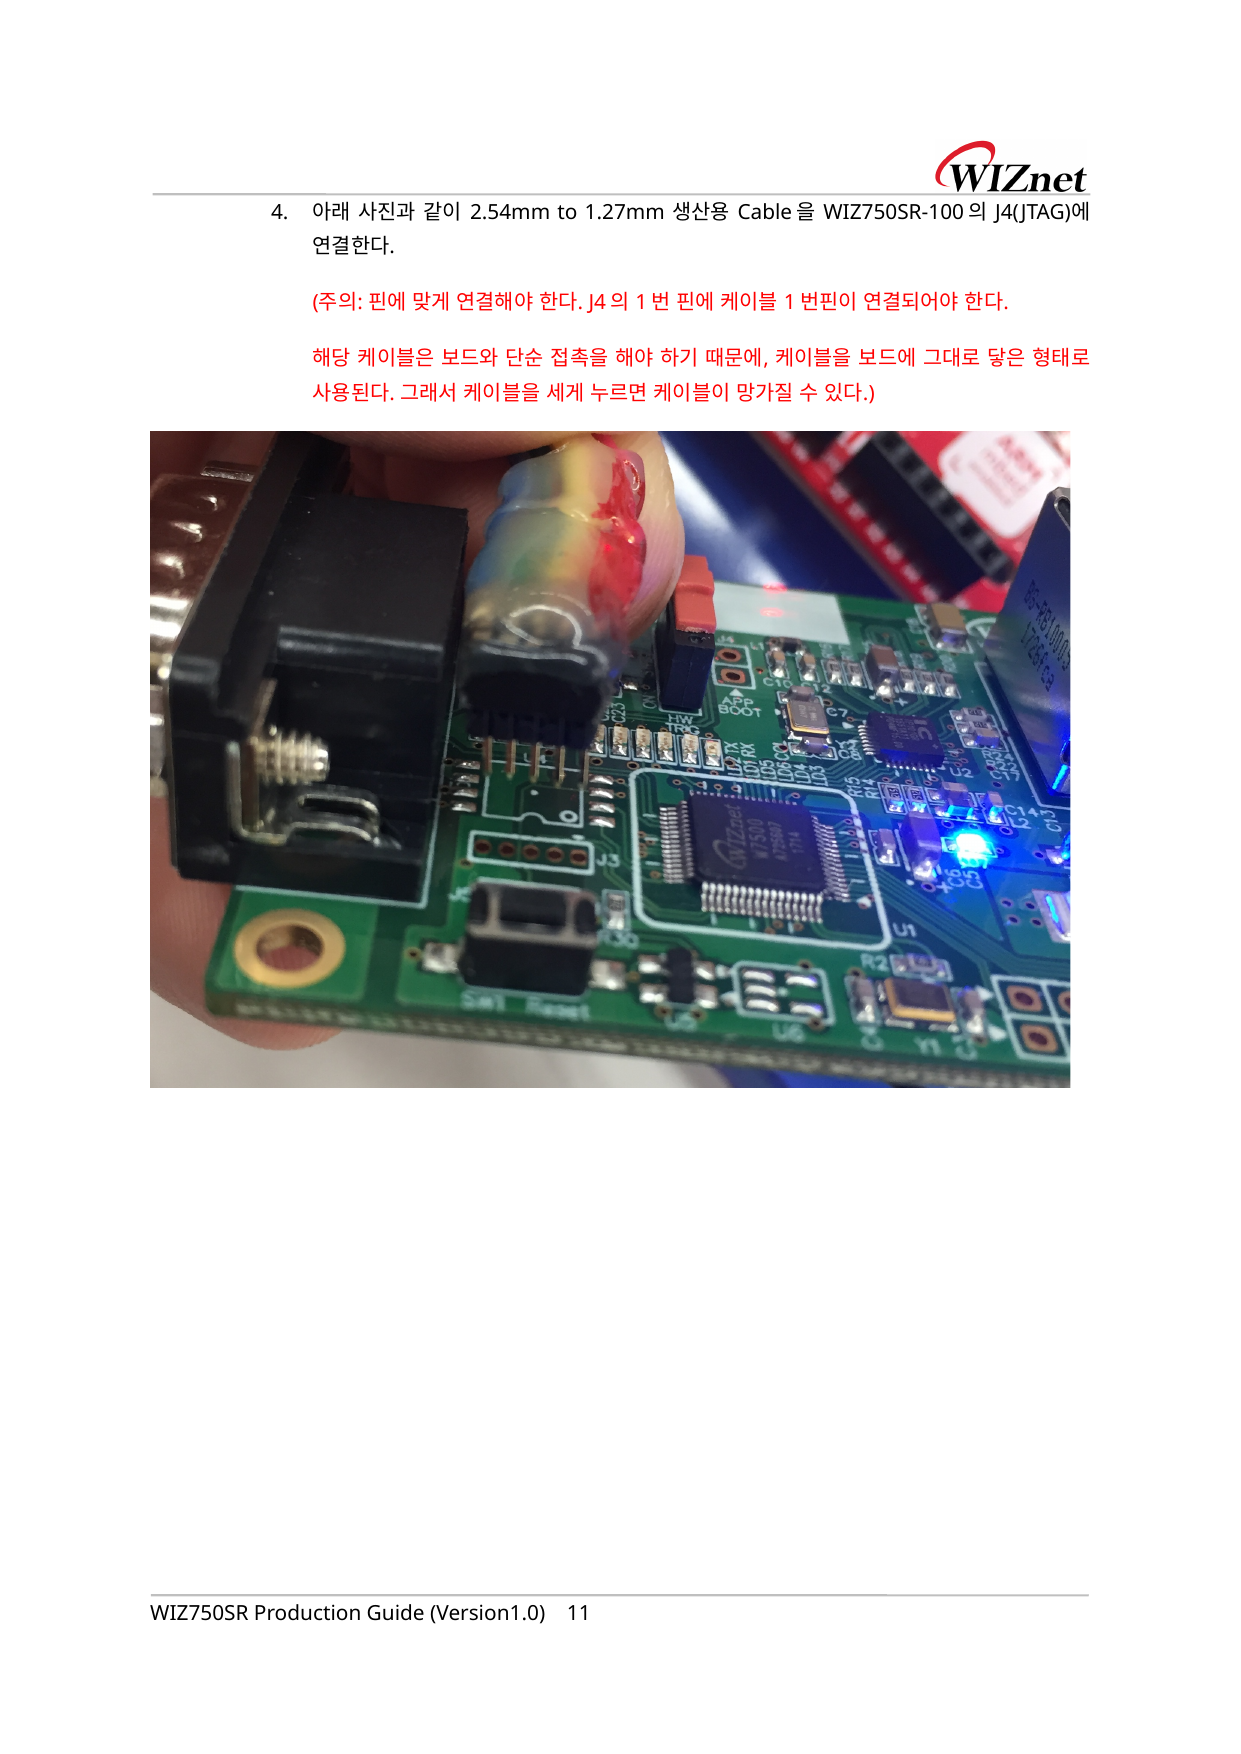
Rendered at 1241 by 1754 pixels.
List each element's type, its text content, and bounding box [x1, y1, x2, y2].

list (주의: 핀에 맞게 연결해야 한다. J4의 1번 핀에 케이블 1번핀이 연결되어야 한다. [312, 285, 1090, 316]
list 아래 사진과 같이 2.54mm to 1.27mm 생산용 Cable을 WIZ750SR-100의 J4(JTAG)에 연결한다. [271, 195, 1090, 260]
picture [150, 431, 1071, 1088]
list 해당 케이블은 보드와 단순 접촉을 해야 하기 때문에, 케이블을 보드에 그대로 닿은 형태로 사용된다. 그래서 케이블을 세게 누르면 케이블이 망가질 수 있다.) [312, 341, 1090, 406]
picture [933, 139, 1087, 193]
